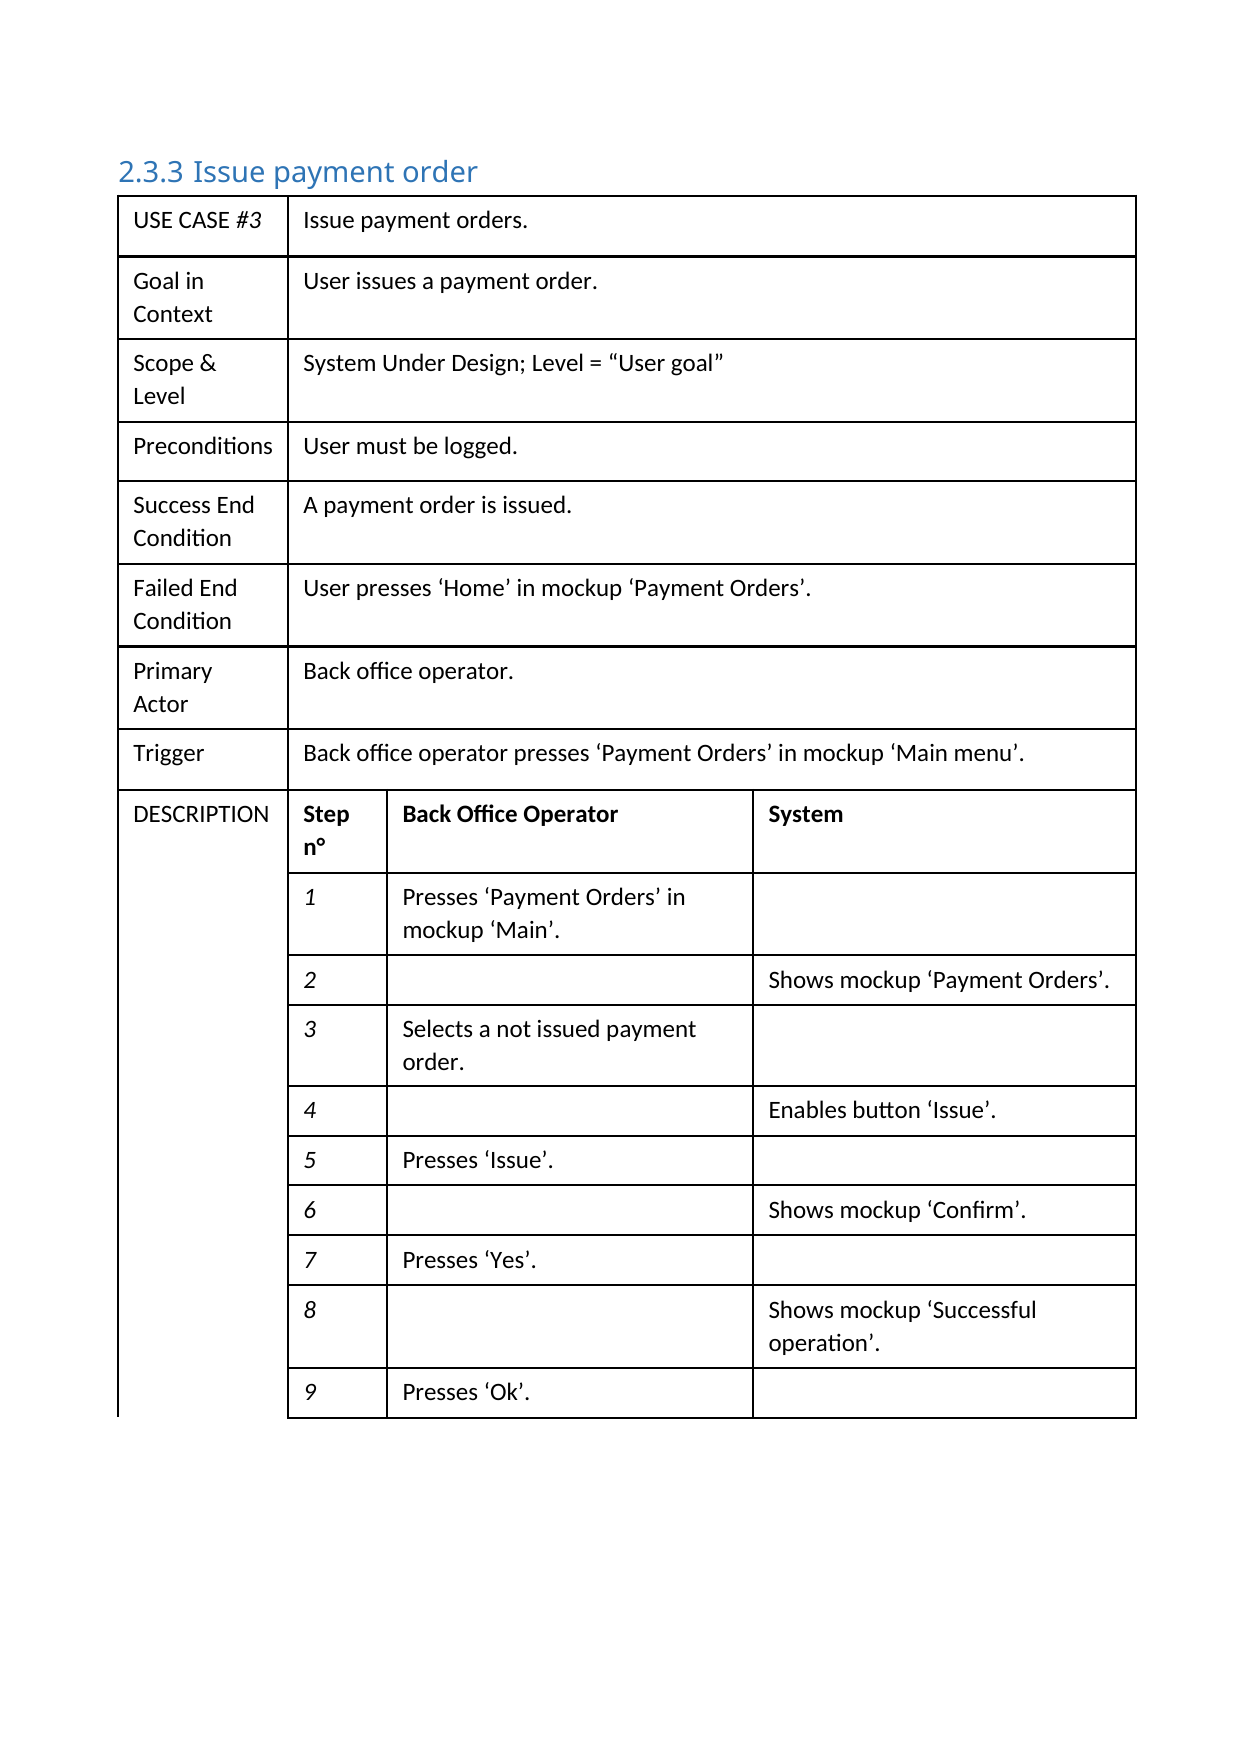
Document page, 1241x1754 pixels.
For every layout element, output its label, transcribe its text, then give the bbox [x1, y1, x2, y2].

table_cell Selects a not issued payment order. [388, 1006, 752, 1084]
table_cell Primary Actor [119, 648, 287, 728]
table_cell 5 [289, 1137, 386, 1184]
table_header Issue payment orders. [289, 197, 1135, 255]
table_cell [754, 1006, 1135, 1084]
table_cell 6 [289, 1186, 386, 1234]
table_cell 1 [289, 874, 386, 954]
table_cell Back office operator presses ‘Payment Orders’ in mockup ‘Main menu’. [289, 730, 1135, 789]
subtitle Issue payment order [118, 152, 1122, 191]
table_cell 3 [289, 1006, 386, 1084]
table_cell [754, 874, 1135, 954]
table_cell System Under Design; Level = “User goal” [289, 340, 1135, 421]
table_cell User presses ‘Home’ in mockup ‘Payment Orders’. [289, 565, 1135, 645]
table_cell [388, 1186, 752, 1234]
table_cell Shows mockup ‘Successful operation’. [754, 1286, 1135, 1367]
table_cell Presses ‘Issue’. [388, 1137, 752, 1184]
table_cell Enables button ‘Issue’. [754, 1087, 1135, 1134]
table_cell [388, 1087, 752, 1134]
table_header USE CASE #3 [119, 197, 287, 255]
table_cell 8 [289, 1286, 386, 1367]
table_cell Success End Condition [119, 482, 287, 563]
table_cell Preconditions [119, 423, 287, 480]
table_cell System [754, 791, 1135, 872]
table_cell Shows mockup ‘Confirm’. [754, 1186, 1135, 1234]
table_cell Failed End Condition [119, 565, 287, 645]
table_cell Back office operator. [289, 648, 1135, 728]
table_cell Presses ‘Payment Orders’ in mockup ‘Main’. [388, 874, 752, 954]
table_cell Trigger [119, 730, 287, 789]
table_cell Shows mockup ‘Payment Orders’. [754, 956, 1135, 1004]
table_cell User issues a payment order. [289, 258, 1135, 338]
table_cell Back Office Operator [388, 791, 752, 872]
table_cell 9 [289, 1369, 386, 1417]
table_cell Scope & Level [119, 340, 287, 421]
table_cell 2 [289, 956, 386, 1004]
table_cell DESCRIPTION [119, 791, 287, 1417]
table_cell Goal in Context [119, 258, 287, 338]
table_cell 7 [289, 1236, 386, 1284]
table_cell Step n° [289, 791, 386, 872]
table_cell [388, 1286, 752, 1367]
table_cell Presses ‘Ok’. [388, 1369, 752, 1417]
table_cell Presses ‘Yes’. [388, 1236, 752, 1284]
table_cell 4 [289, 1087, 386, 1134]
table_cell [754, 1137, 1135, 1184]
table_cell [754, 1369, 1135, 1417]
table_cell A payment order is issued. [289, 482, 1135, 563]
table_cell [754, 1236, 1135, 1284]
table_cell [388, 956, 752, 1004]
table_cell User must be logged. [289, 423, 1135, 480]
